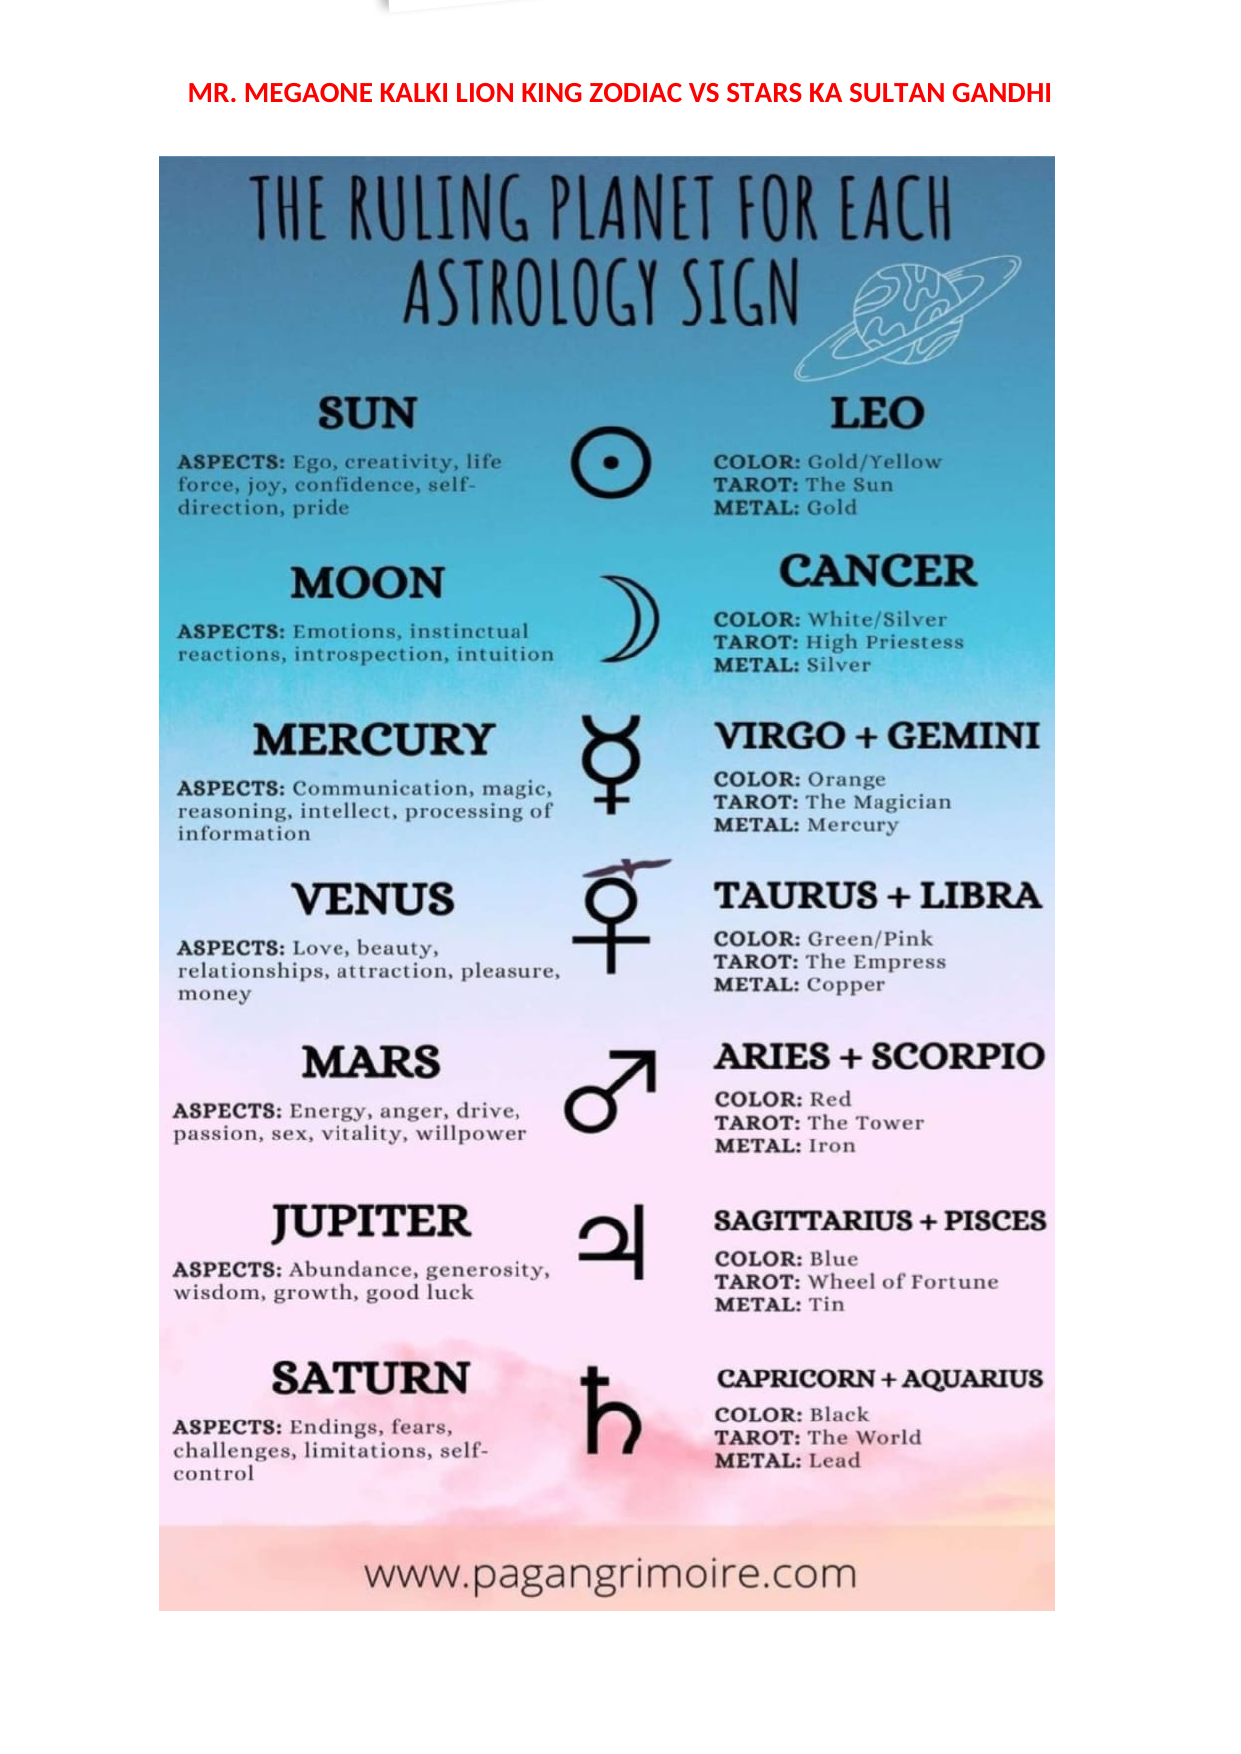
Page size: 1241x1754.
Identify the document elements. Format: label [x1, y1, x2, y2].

picture [159, 156, 1055, 1611]
